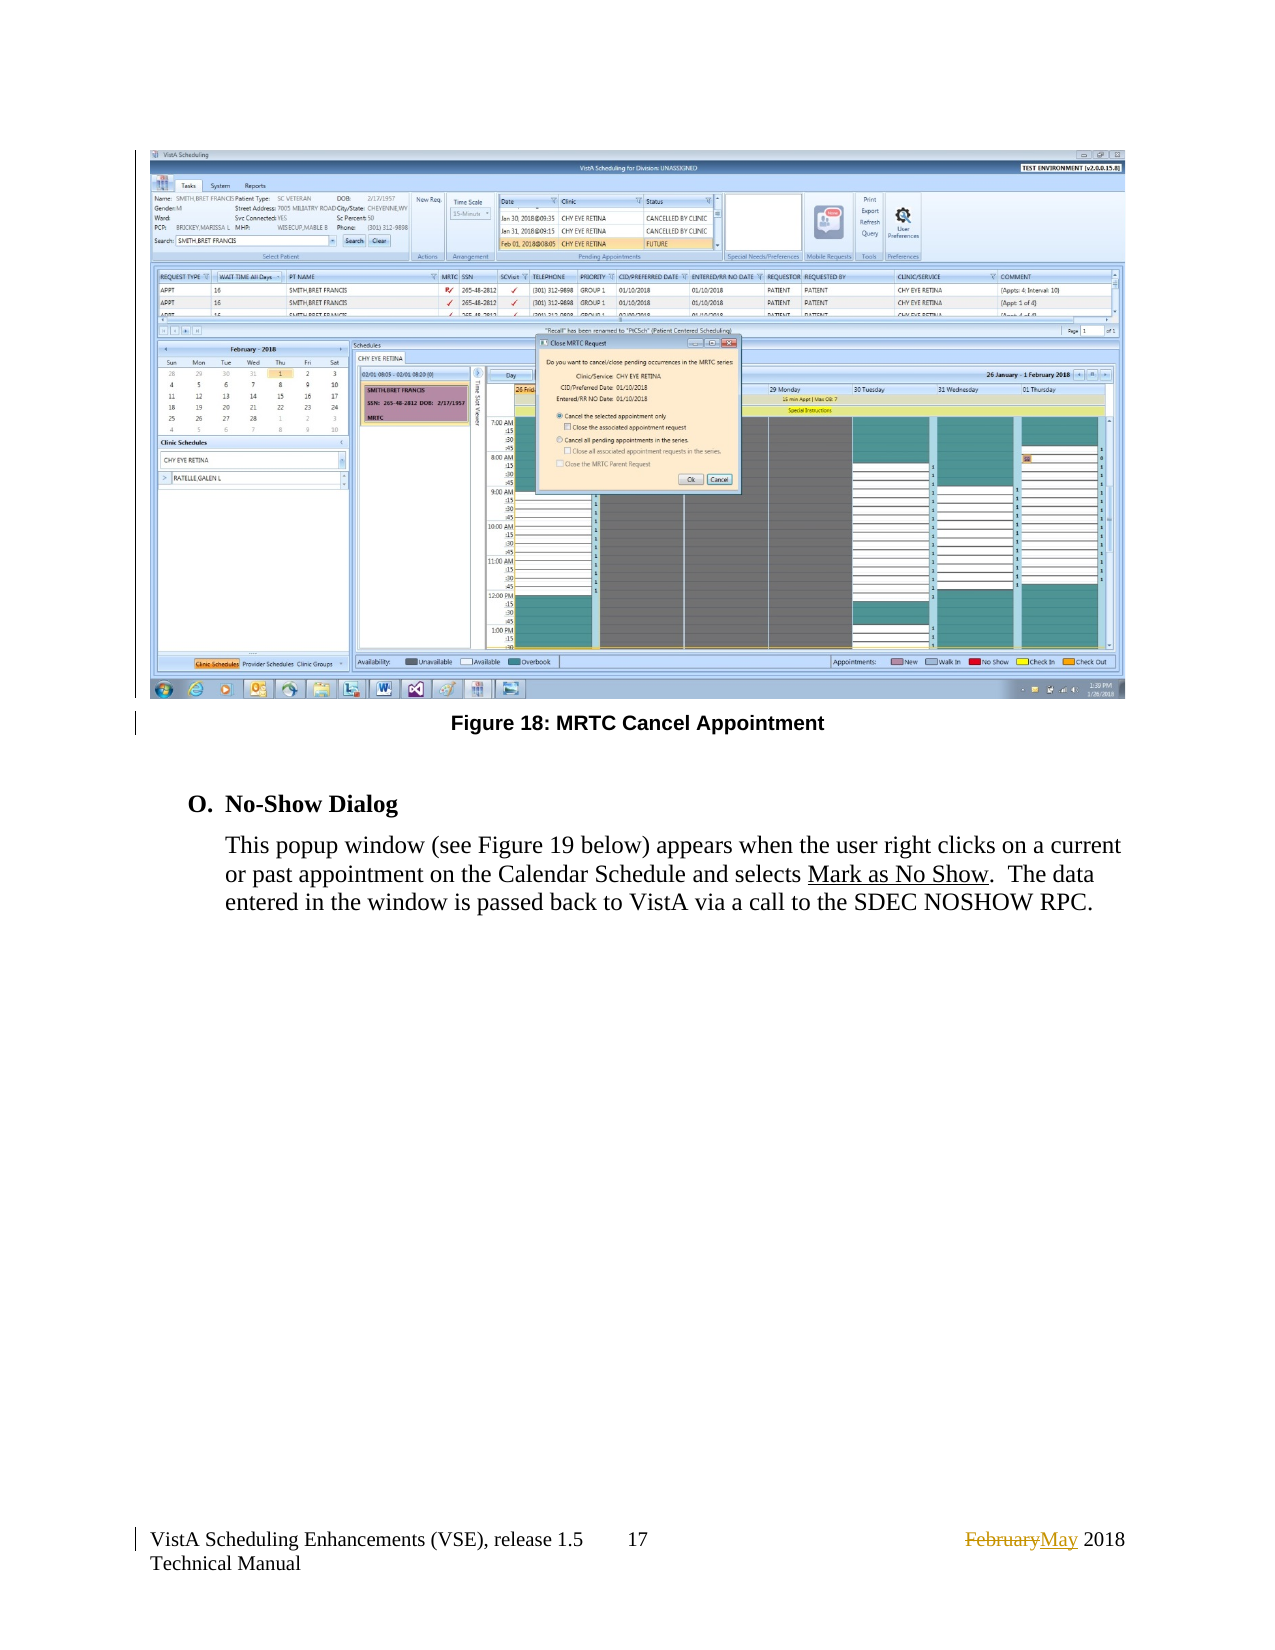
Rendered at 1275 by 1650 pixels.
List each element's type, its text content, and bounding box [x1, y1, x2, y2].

text This popup window (see Figure 19 below) appears when the user right clicks on a current or past appointment on the Calendar Schedule and selects Mark as No Show. The data entered in the window is passed back to VistA via a call to the SDEC NOSHOW RPC. [225, 830, 1125, 916]
picture [150, 150, 1125, 699]
list No-Show Dialog [187, 789, 1125, 817]
